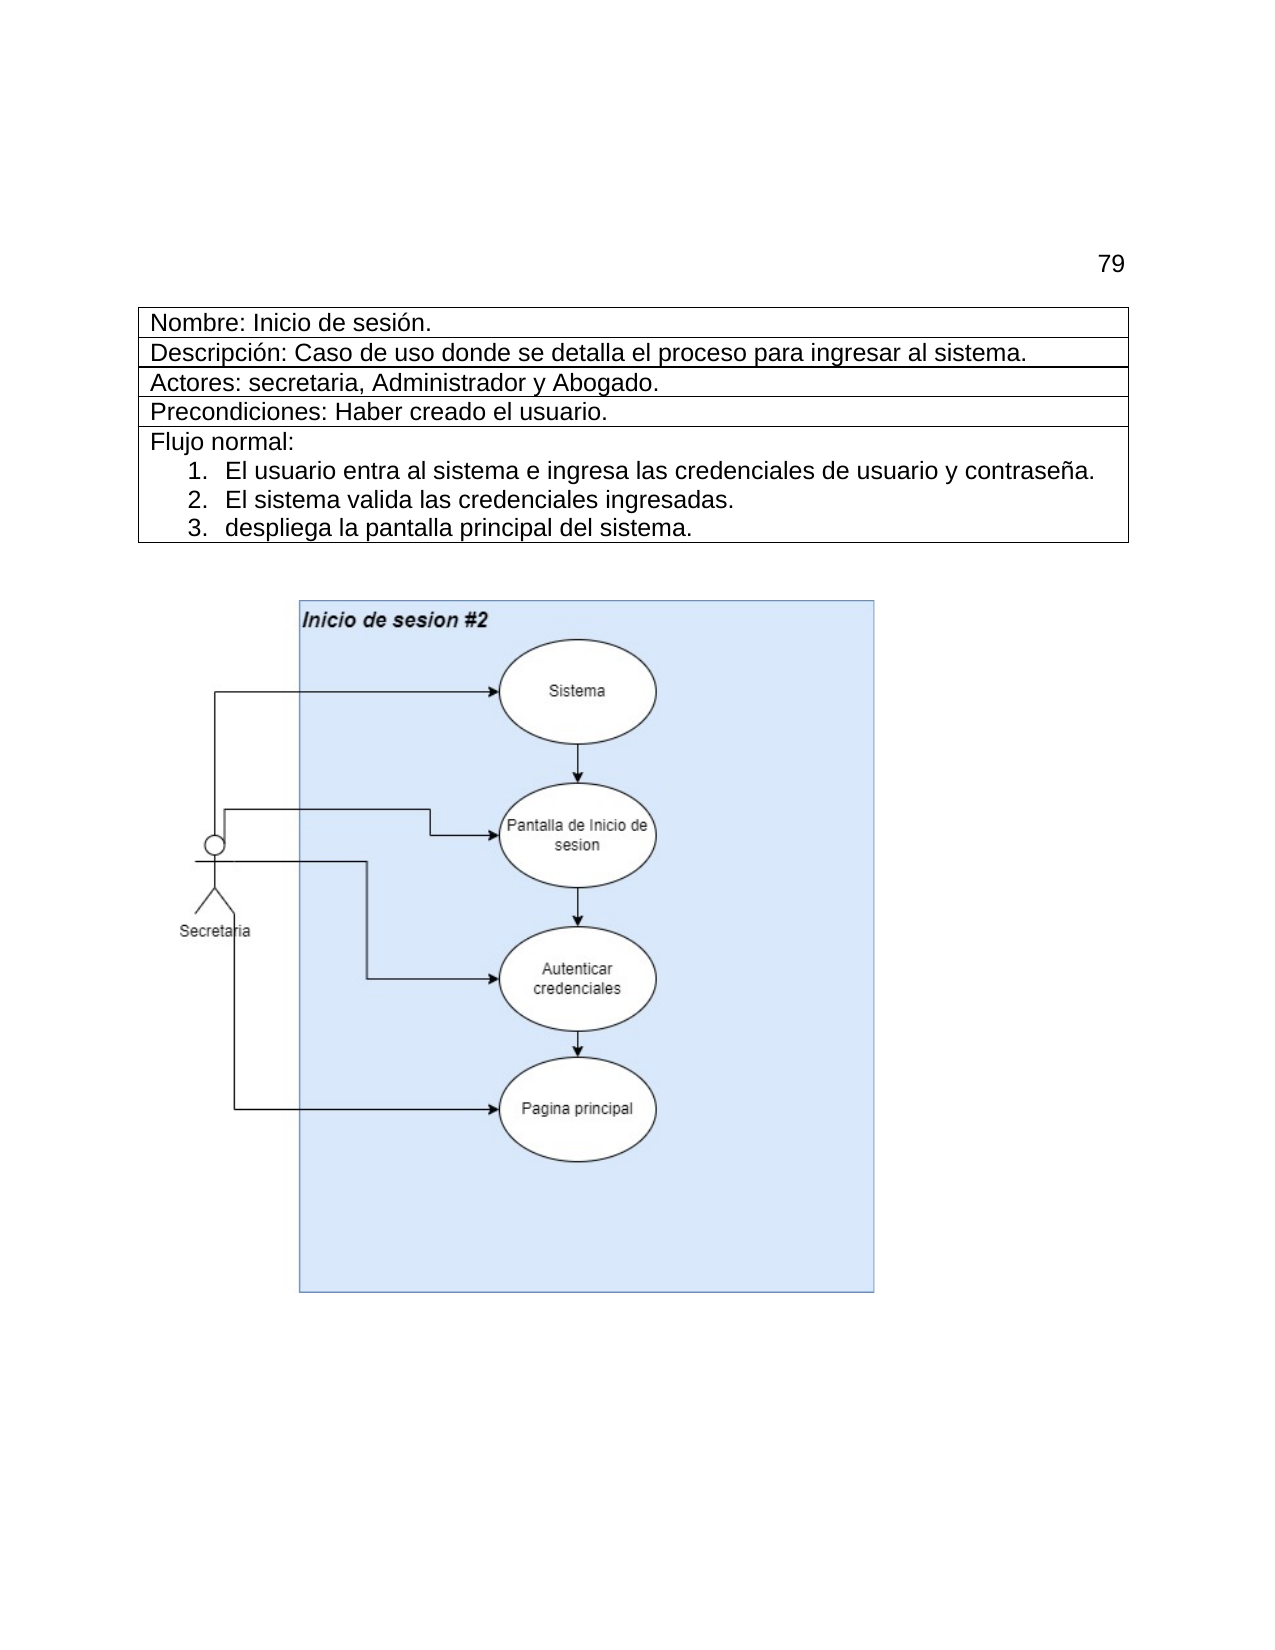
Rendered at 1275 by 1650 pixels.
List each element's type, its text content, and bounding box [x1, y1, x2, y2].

table_cell Flujo normal: El usuario entra al sistema e ingresa las credenciales de usuario y contraseña. El sistema valida las credenciales ingresadas. despliega la pantalla principal del sistema. [139, 427, 1128, 542]
table_header Nombre: Inicio de sesión. [139, 308, 1128, 337]
table_cell Descripción: Caso de uso donde se detalla el proceso para ingresar al sistema. [139, 338, 1128, 366]
table_cell Precondiciones: Haber creado el usuario. [139, 397, 1128, 426]
picture [179, 600, 875, 1293]
table_cell Actores: secretaria, Administrador y Abogado. [139, 368, 1128, 396]
